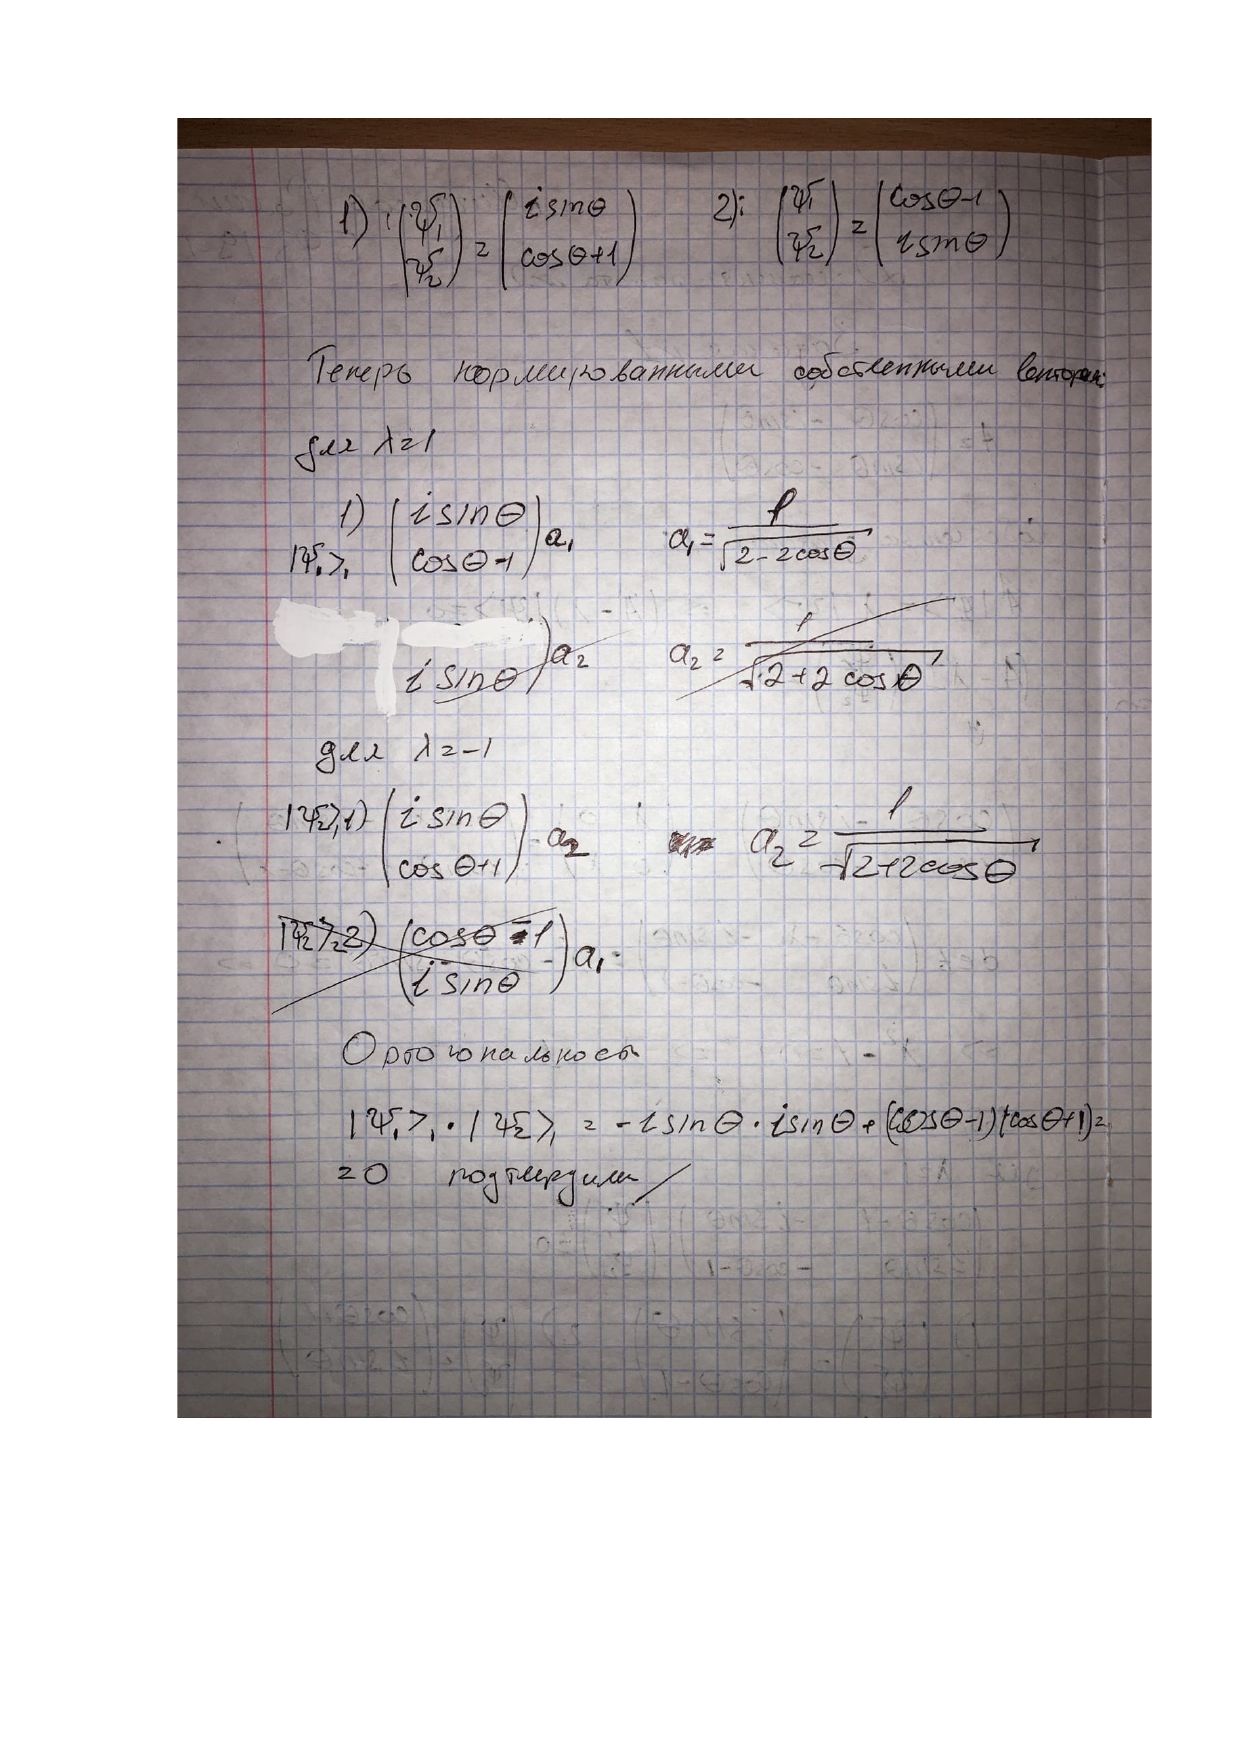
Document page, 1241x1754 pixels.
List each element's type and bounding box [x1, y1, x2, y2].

picture [177, 118, 1152, 1418]
